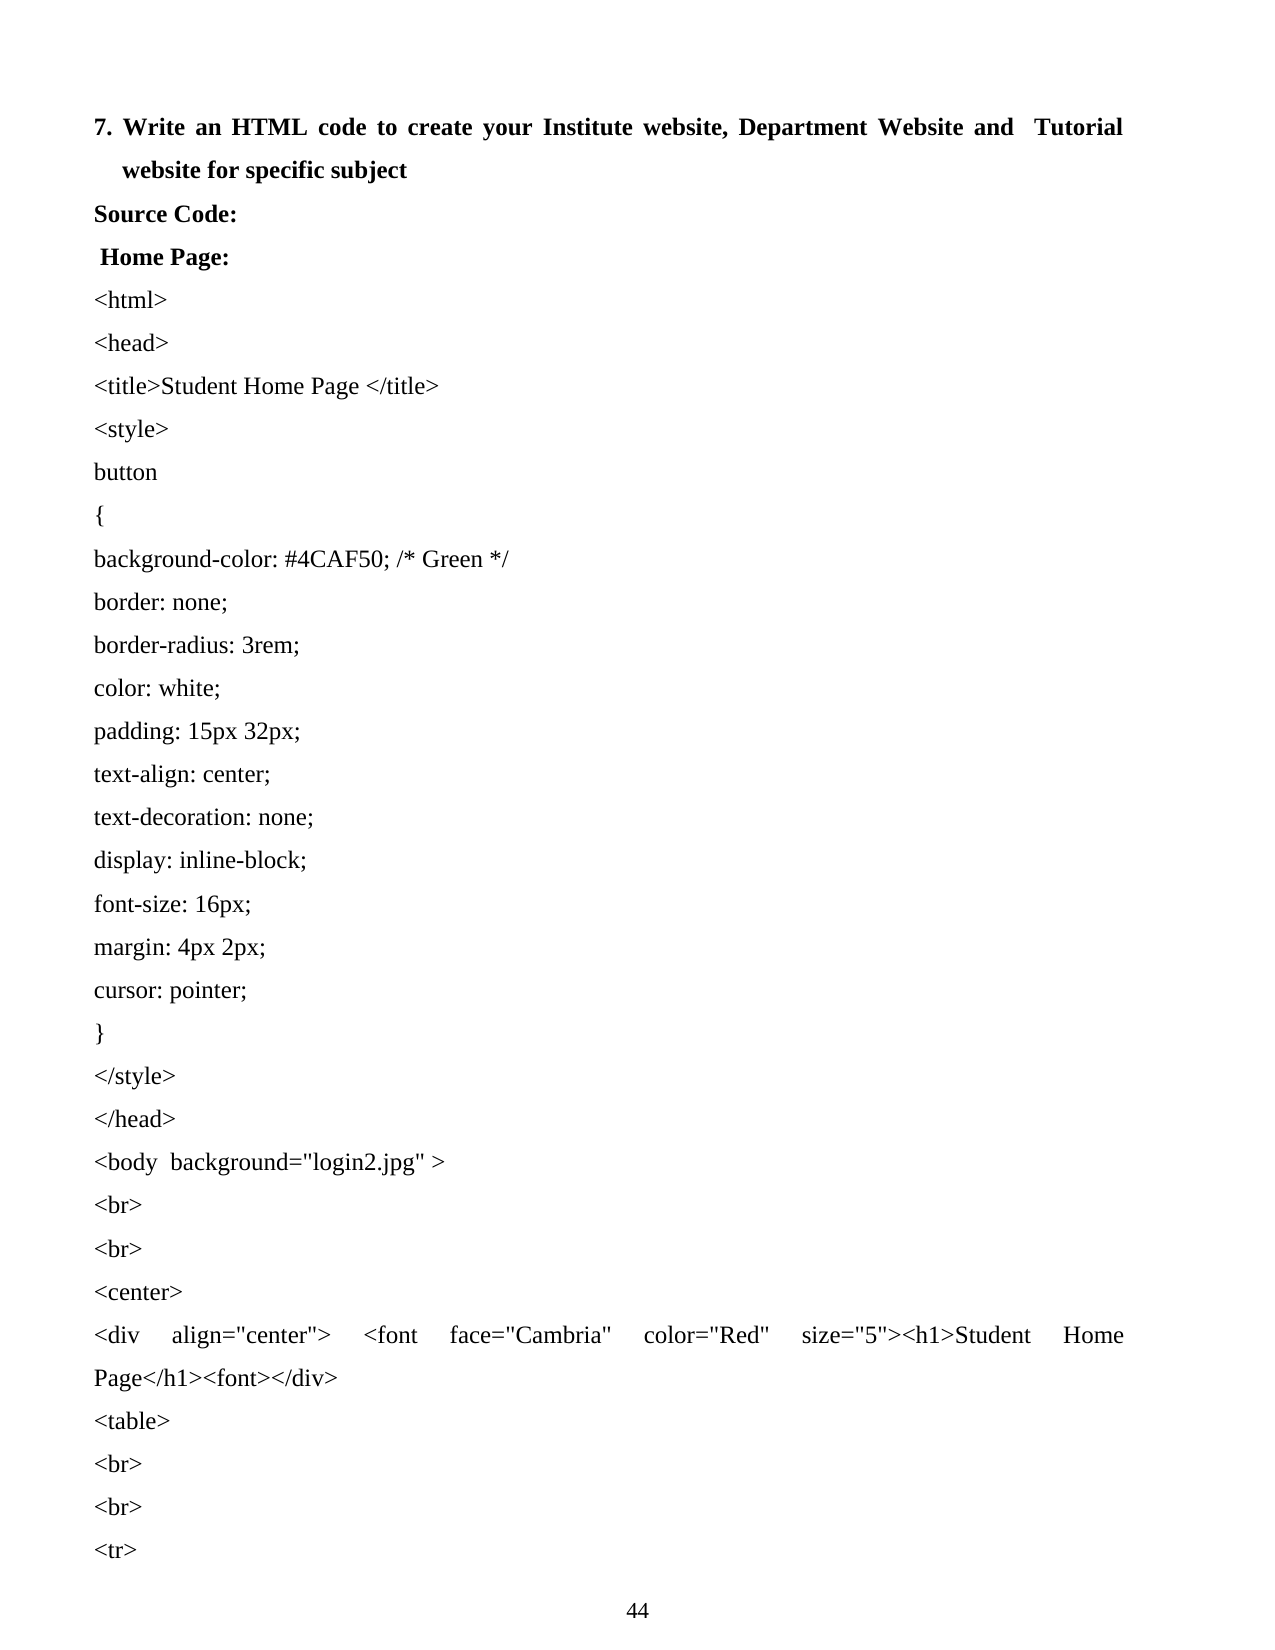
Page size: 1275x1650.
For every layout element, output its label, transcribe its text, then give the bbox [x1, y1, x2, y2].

text } [94, 1018, 1125, 1047]
text margin: 4px 2px; [94, 932, 1125, 961]
text Source Code: [94, 199, 1125, 227]
text <html> [94, 285, 1125, 314]
text border: none; [94, 587, 1125, 616]
text <br> [94, 1492, 1125, 1521]
text <br> [94, 1449, 1125, 1478]
text <table> [94, 1406, 1125, 1435]
text </style> [94, 1061, 1125, 1090]
text <head> [94, 328, 1125, 357]
text <title>Student Home Page </title> [94, 371, 1125, 400]
text <br> [94, 1234, 1125, 1262]
text button [94, 457, 1125, 486]
text cursor: pointer; [94, 975, 1125, 1004]
text background-color: #4CAF50; /* Green */ [94, 544, 1125, 572]
text display: inline-block; [94, 846, 1125, 874]
text text-align: center; [94, 759, 1125, 788]
text <tr> [94, 1536, 1125, 1564]
text 7. Write an HTML code to create your Institute website, Department Website and Tutorial website for specific subject [94, 112, 1125, 184]
text <center> [94, 1277, 1125, 1306]
text <body background="login2.jpg" > [94, 1147, 1125, 1176]
text color: white; [94, 673, 1125, 702]
text font-size: 16px; [94, 889, 1125, 917]
text </head> [94, 1104, 1125, 1133]
text text-decoration: none; [94, 802, 1125, 831]
text { [94, 501, 1125, 529]
text <style> [94, 414, 1125, 443]
text Home Page: [94, 242, 1125, 271]
text padding: 15px 32px; [94, 716, 1125, 745]
text <br> [94, 1191, 1125, 1219]
text border-radius: 3rem; [94, 630, 1125, 659]
text <div align="center"> <font face="Cambria" color="Red" size="5"><h1>Student Home Page</h1><font></div> [94, 1320, 1125, 1392]
